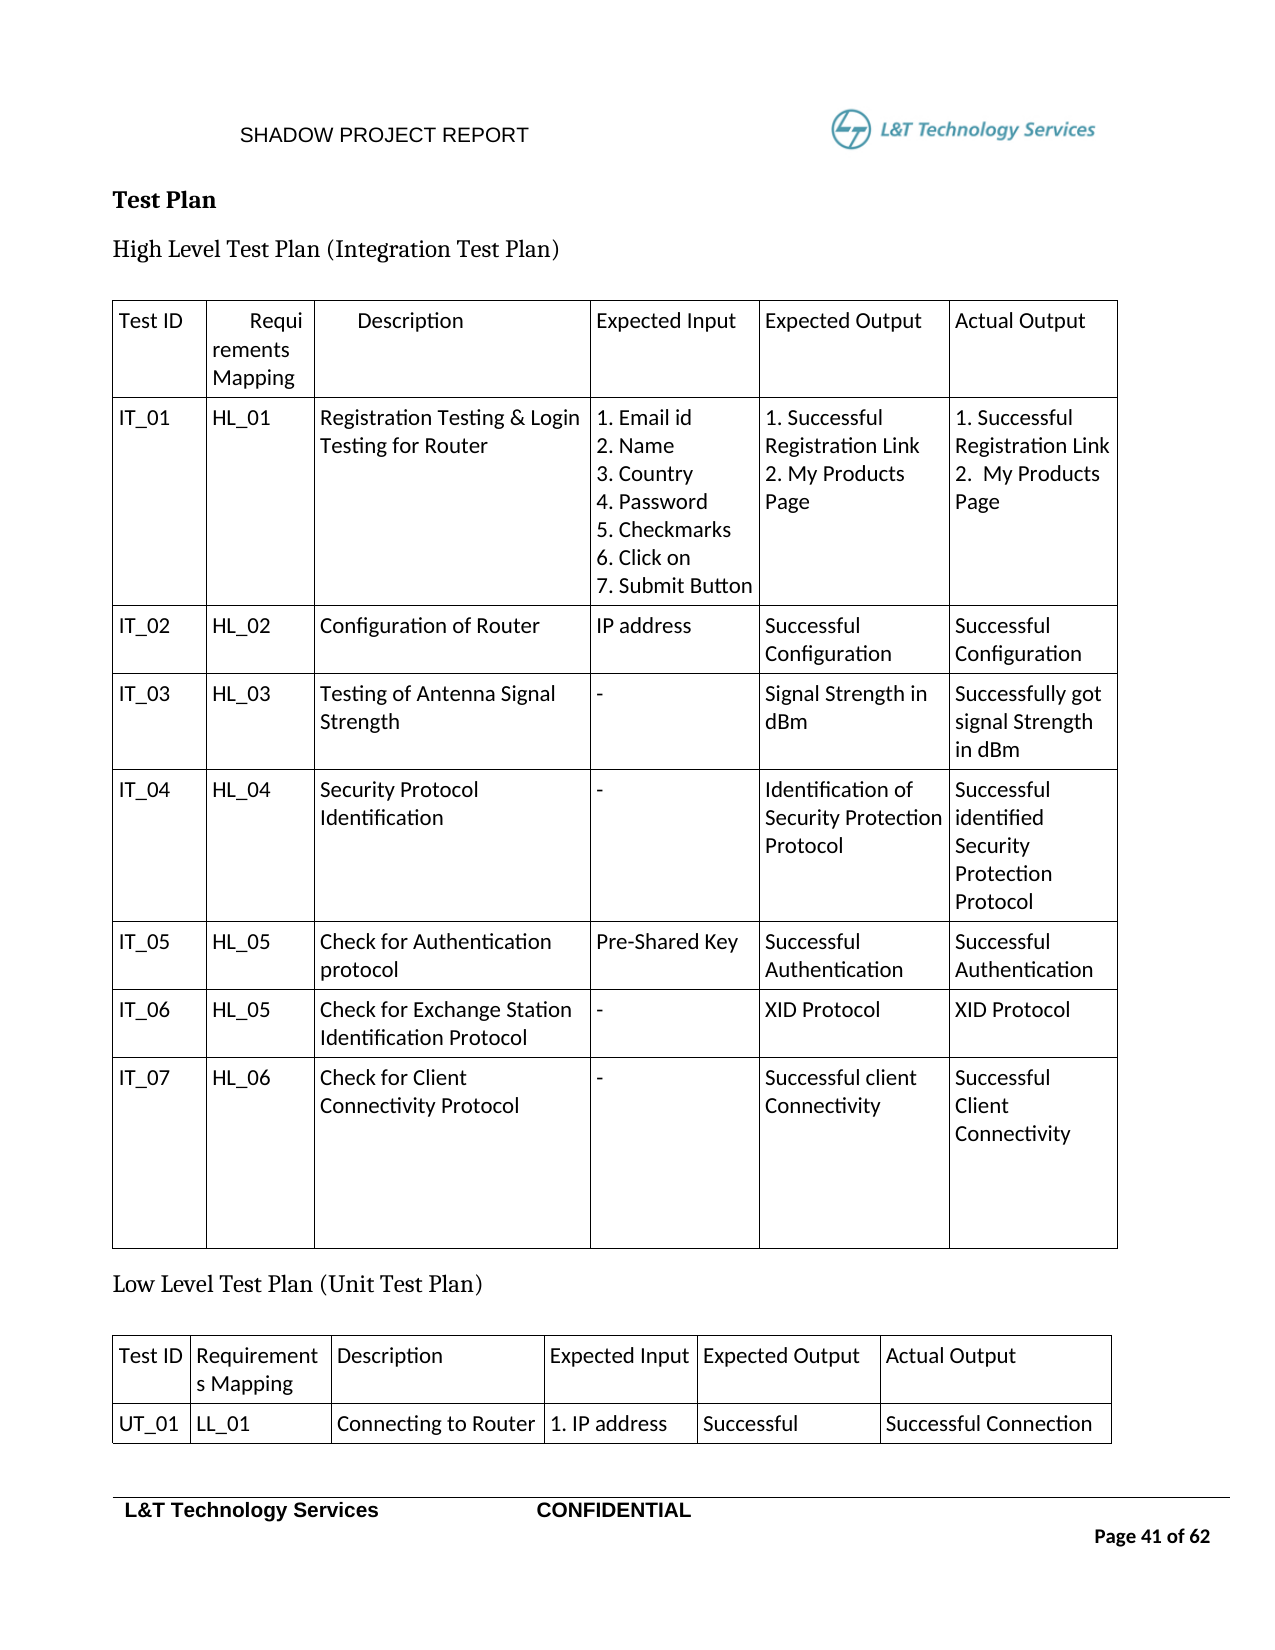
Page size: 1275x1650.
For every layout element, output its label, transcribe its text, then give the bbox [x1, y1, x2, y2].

table_cell Check for Exchange Station Identification Protocol [315, 990, 590, 1057]
table_cell IT_03 [113, 674, 206, 769]
table_cell Security Protocol Identification [315, 770, 590, 921]
table_cell Signal Strength in dBm [760, 674, 949, 769]
table_cell HL_05 [207, 990, 314, 1057]
table_cell [315, 1153, 590, 1248]
table_cell HL_02 [207, 606, 314, 673]
table_header Test ID [113, 1336, 190, 1403]
table_cell IT_07 [113, 1058, 206, 1153]
table_cell - [591, 1058, 759, 1153]
table_cell Successful Configuration [760, 606, 949, 673]
table_cell HL_03 [207, 674, 314, 769]
table_cell IT_01 [113, 398, 206, 604]
table_header Expected Input [545, 1336, 697, 1403]
table_cell IT_02 [113, 606, 206, 673]
table_cell 1. Successful Registration Link 2. My Products Page [950, 398, 1117, 604]
table_cell XID Protocol [760, 990, 949, 1057]
table_cell IP address [591, 606, 759, 673]
table_cell [950, 1153, 1117, 1248]
subtitle Test Plan [112, 186, 1162, 214]
table_header Actual Output [950, 301, 1117, 396]
table_cell - [591, 674, 759, 769]
table_header Actual Output [881, 1336, 1111, 1403]
table_cell Identification of Security Protection Protocol [760, 770, 949, 921]
table_cell XID Protocol [950, 990, 1117, 1057]
table_header Description [332, 1336, 544, 1403]
table_cell [113, 1153, 206, 1248]
table_cell Successful Connection to Router [881, 1404, 1111, 1443]
table_cell - [591, 990, 759, 1057]
table_cell Check for Client Connectivity Protocol [315, 1058, 590, 1153]
subtitle Low Level Test Plan (Unit Test Plan) [112, 1270, 1162, 1298]
table_header Requirements Mapping [207, 301, 314, 396]
table_cell [207, 1153, 314, 1248]
table_cell Successfully got signal Strength in dBm [950, 674, 1117, 769]
table_cell [591, 1153, 759, 1248]
table_cell 1. Email id 2. Name 3. Country 4. Password 5. Checkmarks 6. Click on 7. Submit Button [591, 398, 759, 604]
table_header Expected Output [760, 301, 949, 396]
table_cell Registration Testing & Login Testing for Router [315, 398, 590, 604]
table_cell Successful identified Security Protection Protocol [950, 770, 1117, 921]
table_cell LL_01 [191, 1404, 331, 1443]
table_cell Connecting to Router [332, 1404, 544, 1443]
table_cell UT_01 [113, 1404, 190, 1443]
table_header Description [315, 301, 590, 396]
table_cell Check for Authentication protocol [315, 922, 590, 989]
table_cell - [591, 770, 759, 921]
table_cell HL_05 [207, 922, 314, 989]
table_cell Testing of Antenna Signal Strength [315, 674, 590, 769]
table_header Expected Output [698, 1336, 880, 1403]
table_cell Configuration of Router [315, 606, 590, 673]
table_cell Successful Configuration [950, 606, 1117, 673]
subtitle High Level Test Plan (Integration Test Plan) [112, 235, 1162, 264]
table_cell Successful Connection to Router [698, 1404, 880, 1443]
table_cell HL_04 [207, 770, 314, 921]
table_cell HL_01 [207, 398, 314, 604]
table_cell 1. Successful Registration Link 2. My Products Page [760, 398, 949, 604]
picture [829, 98, 1097, 162]
table_cell 1. IP address 2. Enter default Username and Password 3. Reset Username and Password [545, 1404, 697, 1443]
table_cell IT_04 [113, 770, 206, 921]
table_cell Successful Authentication [950, 922, 1117, 989]
table_cell IT_06 [113, 990, 206, 1057]
table_header Test ID [113, 301, 206, 396]
table_cell Successful Authentication [760, 922, 949, 989]
table_cell [760, 1153, 949, 1248]
table_cell IT_05 [113, 922, 206, 989]
table_header Requirements Mapping [191, 1336, 331, 1403]
table_cell Successful client Connectivity [760, 1058, 949, 1153]
table_header Expected Input [591, 301, 759, 396]
table_cell HL_06 [207, 1058, 314, 1153]
table_cell Pre-Shared Key [591, 922, 759, 989]
table_cell Successful Client Connectivity [950, 1058, 1117, 1153]
